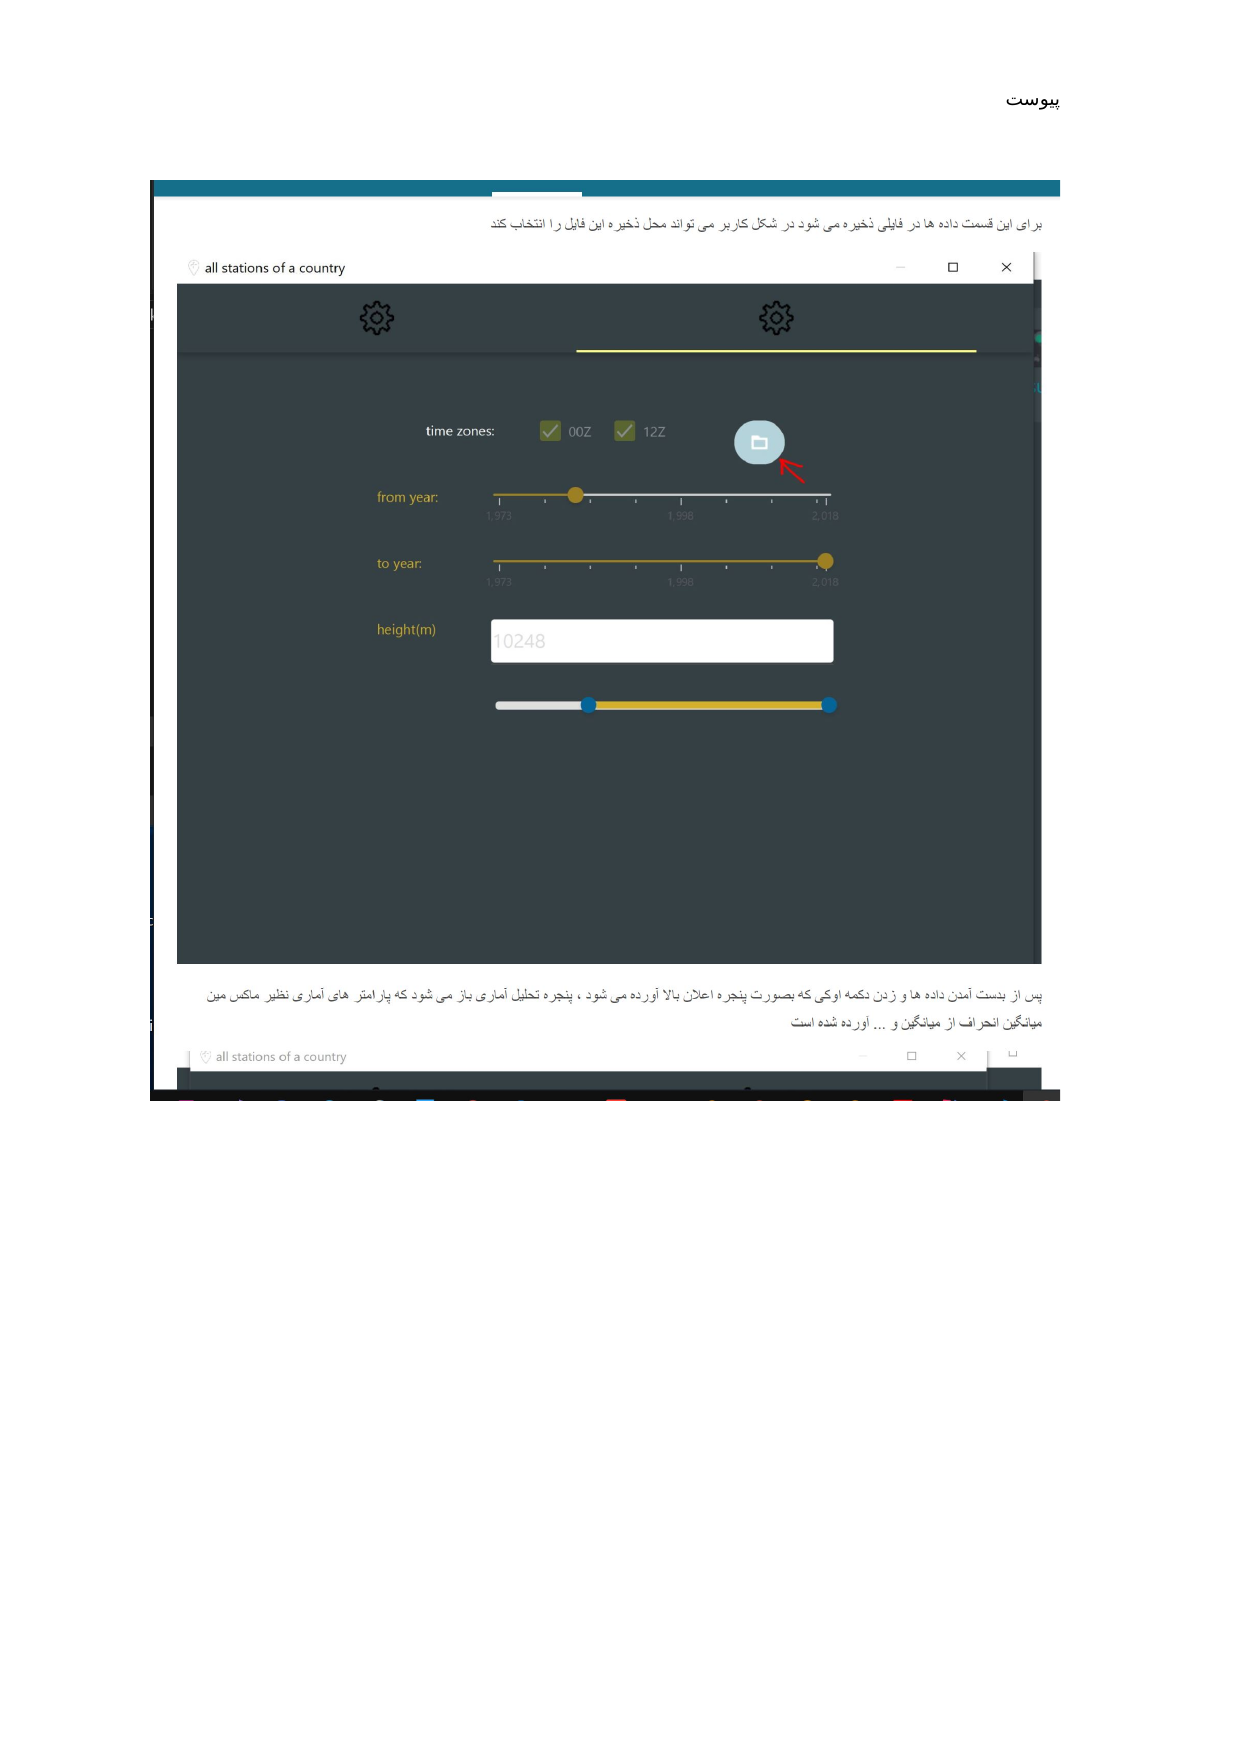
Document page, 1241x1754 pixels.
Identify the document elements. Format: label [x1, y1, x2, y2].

picture [150, 180, 1060, 1101]
